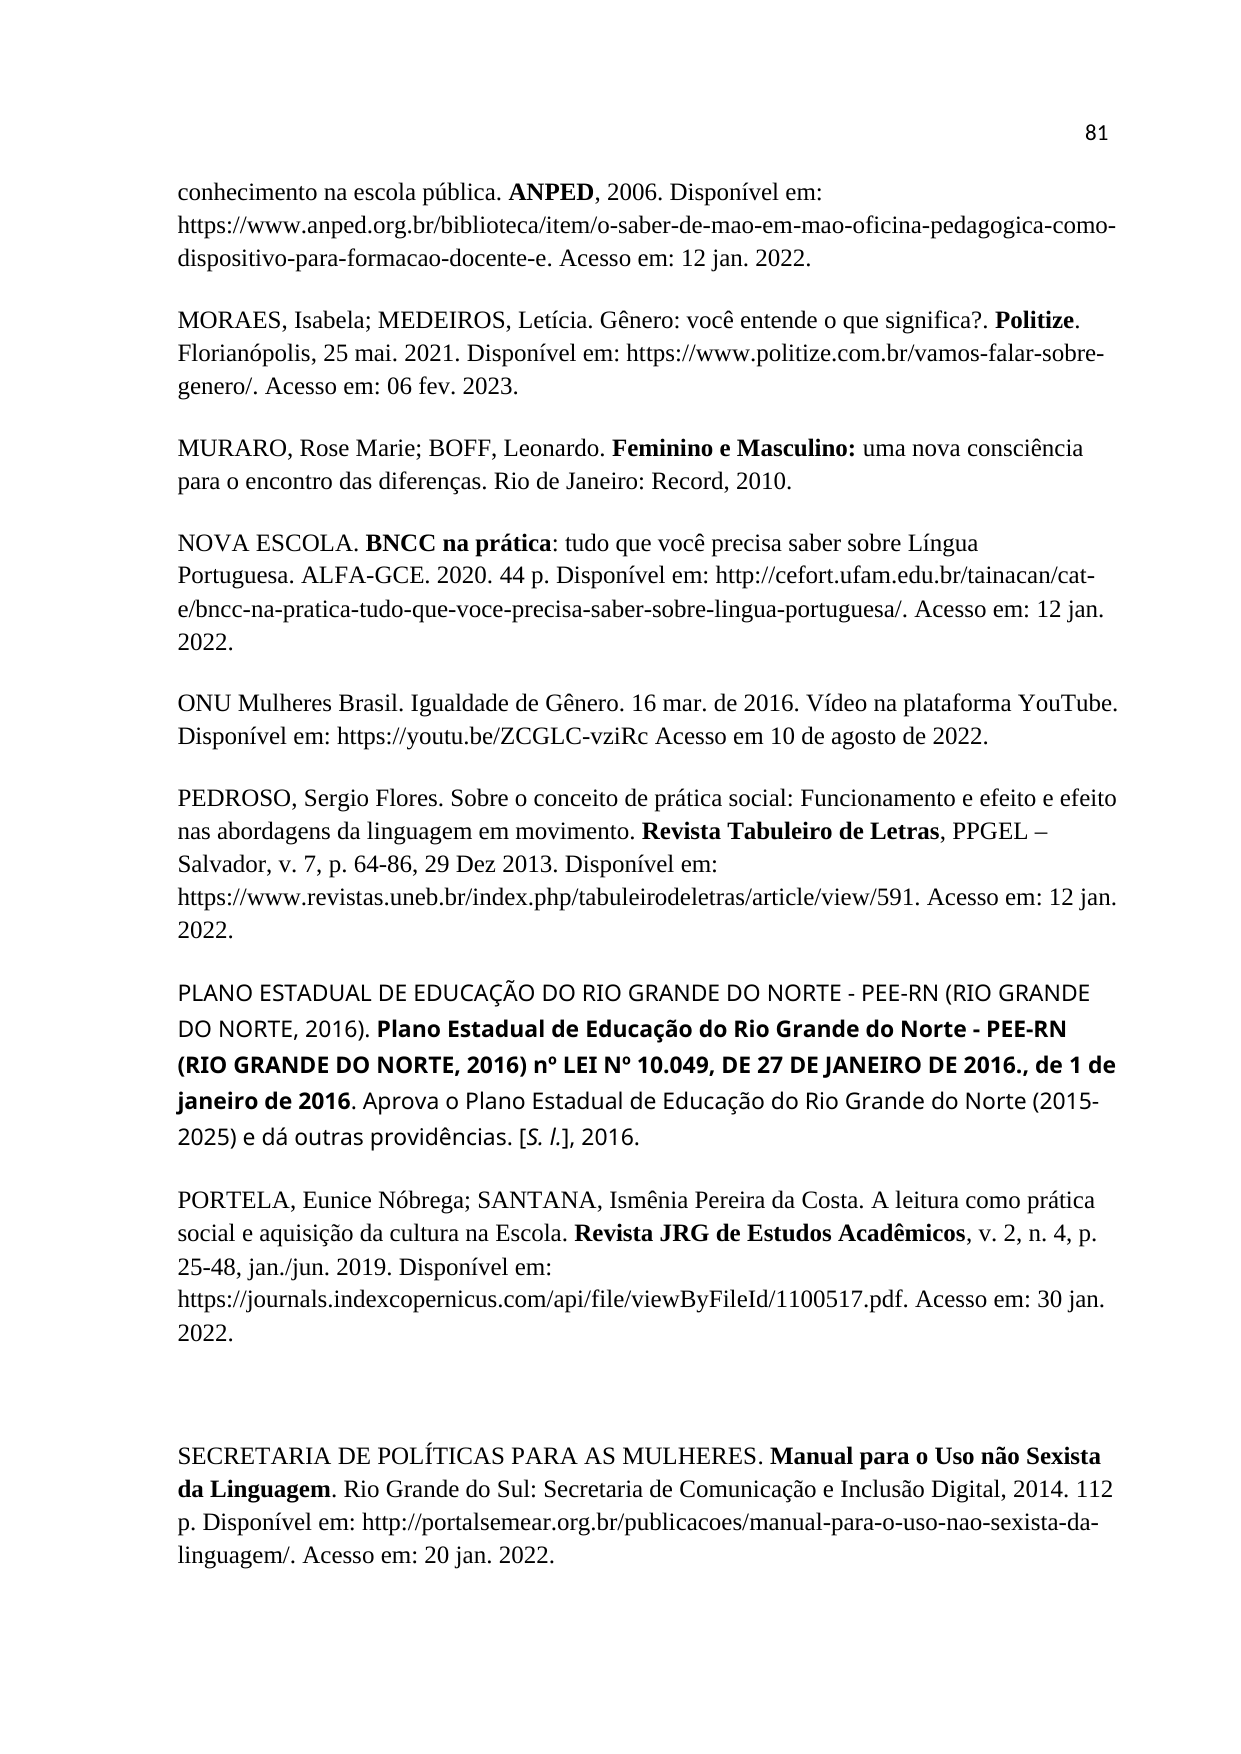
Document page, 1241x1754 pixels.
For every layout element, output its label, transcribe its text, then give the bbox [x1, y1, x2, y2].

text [177, 177, 1122, 272]
text MORAES, Isabela; MEDEIROS, Letícia. Gênero: você entende o que significa?. Politize. Florianópolis, 25 mai. 2021. Disponível em: https://www.politize.com.br/vamos-falar-sobre-genero/. Acesso em: 06 fev. 2023. [177, 305, 1122, 400]
text PLANO ESTADUAL DE EDUCAÇÃO DO RIO GRANDE DO NORTE - PEE-RN (RIO GRANDE DO NORTE, 2016). Plano Estadual de Educação do Rio Grande do Norte - PEE-RN (RIO GRANDE DO NORTE, 2016) nº LEI Nº 10.049, DE 27 DE JANEIRO DE 2016., de 1 de janeiro de 2016. Aprova o Plano Estadual de Educação do Rio Grande do Norte (2015-2025) e dá outras providências. [S. l.], 2016. [177, 977, 1122, 1152]
text PORTELA, Eunice Nóbrega; SANTANA, Ismênia Pereira da Costa. A leitura como prática social e aquisição da cultura na Escola. Revista JRG de Estudos Acadêmicos, v. 2, n. 4, p. 25-48, jan./jun. 2019. Disponível em: https://journals.indexcopernicus.com/api/file/viewByFileId/1100517.pdf. Acesso em: 30 jan. 2022. [177, 1186, 1122, 1346]
text ONU Mulheres Brasil. Igualdade de Gênero. 16 mar. de 2016. Vídeo na plataforma YouTube. Disponível em: https://youtu.be/ZCGLC-vziRc Acesso em 10 de agosto de 2022. [177, 688, 1122, 750]
text NOVA ESCOLA. BNCC na prática: tudo que você precisa saber sobre Língua Portuguesa. ALFA-GCE. 2020. 44 p. Disponível em: http://cefort.ufam.edu.br/tainacan/cat-e/bncc-na-pratica-tudo-que-voce-precisa-saber-sobre-lingua-portuguesa/. Acesso em: 12 jan. 2022. [177, 528, 1122, 655]
text PEDROSO, Sergio Flores. Sobre o conceito de prática social: Funcionamento e efeito e efeito nas abordagens da linguagem em movimento. Revista Tabuleiro de Letras, PPGEL – Salvador, v. 7, p. 64-86, 29 Dez 2013. Disponível em: https://www.revistas.uneb.br/index.php/tabuleirodeletras/article/view/591. Acesso em: 12 jan. 2022. [177, 783, 1122, 944]
text MURARO, Rose Marie; BOFF, Leonardo. Feminino e Masculino: uma nova consciência para o encontro das diferenças. Rio de Janeiro: Record, 2010. [177, 433, 1122, 494]
text SECRETARIA DE POLÍTICAS PARA AS MULHERES. Manual para o Uso não Sexista da Linguagem. Rio Grande do Sul: Secretaria de Comunicação e Inclusão Digital, 2014. 112 p. Disponível em: http://portalsemear.org.br/publicacoes/manual-para-o-uso-nao-sexista-da-linguagem/. Acesso em: 20 jan. 2022. [177, 1441, 1122, 1569]
